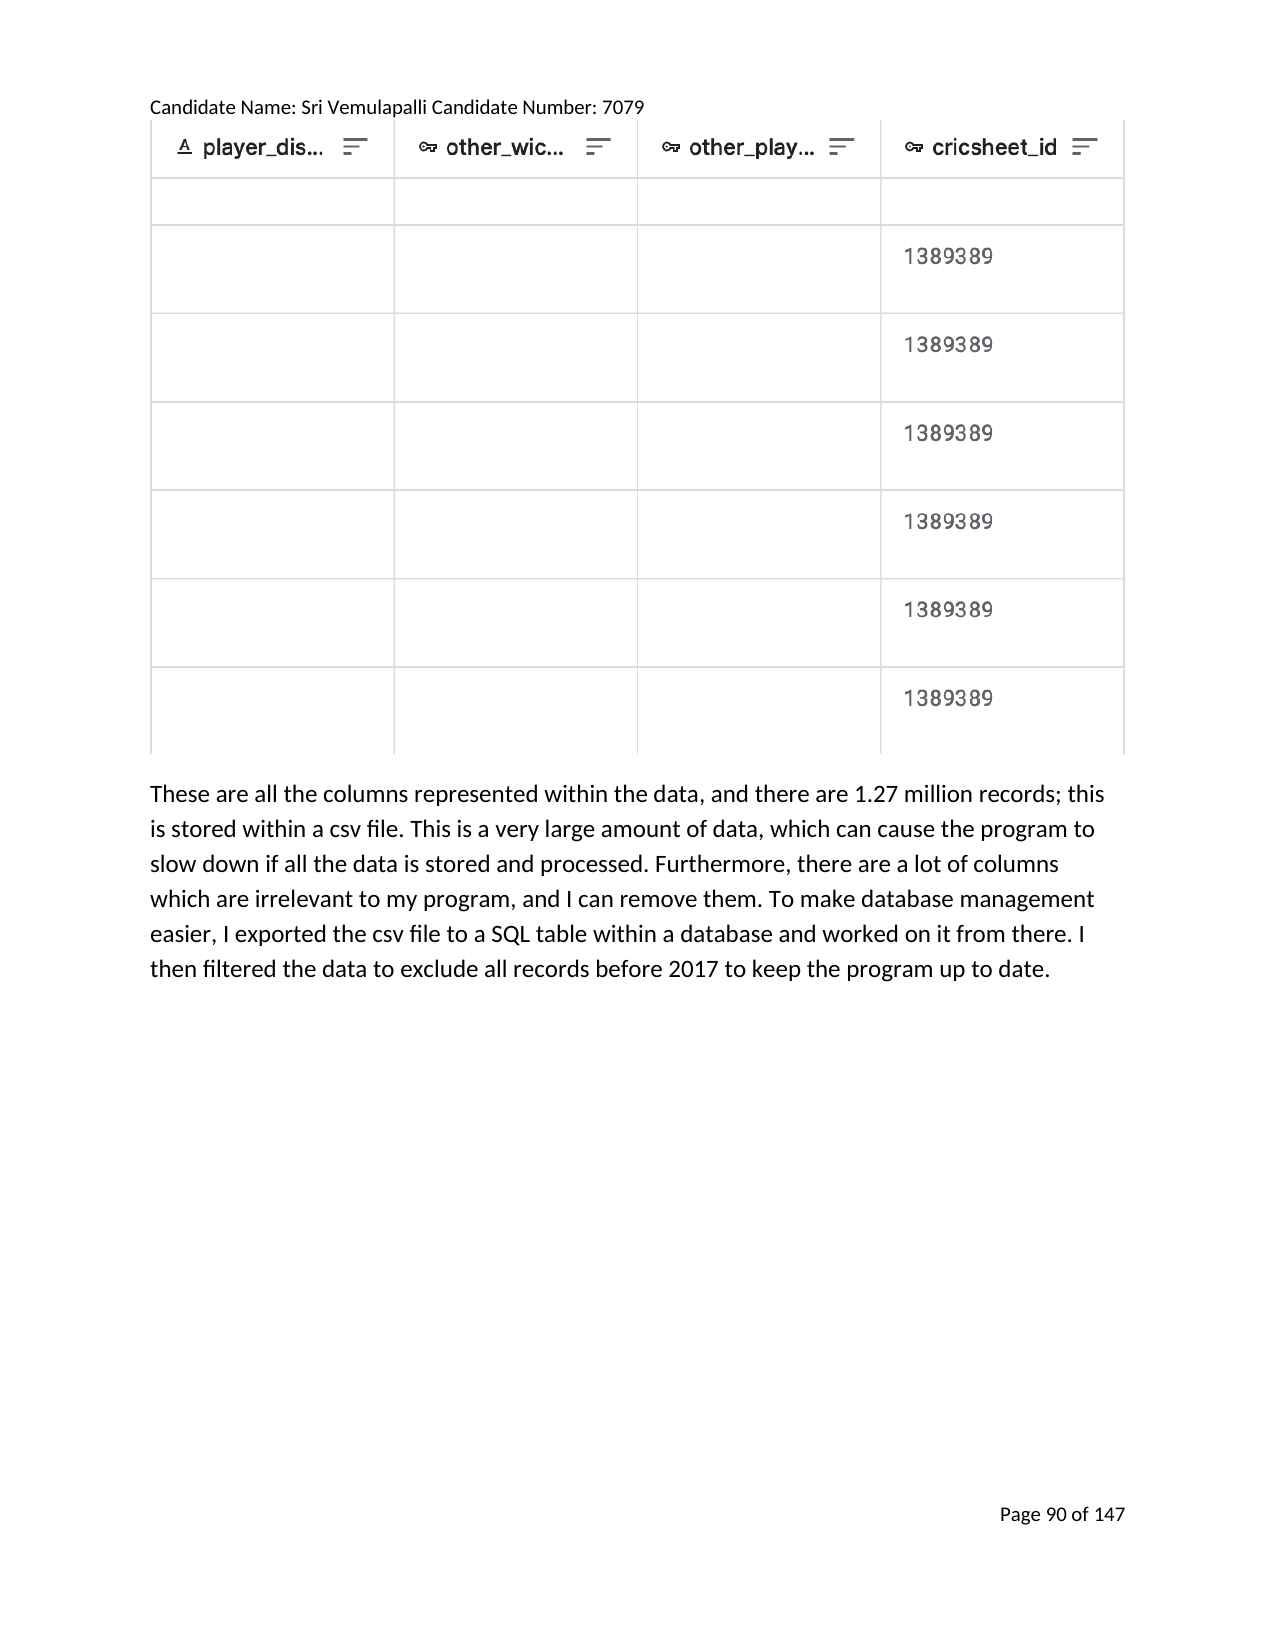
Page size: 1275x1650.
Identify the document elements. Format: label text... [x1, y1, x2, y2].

text These are all the columns represented within the data, and there are 1.27 million records; this is stored within a csv file. This is a very large amount of data, which can cause the program to slow down if all the data is stored and processed. Furthermore, there are a lot of columns which are irrelevant to my program, and I can remove them. To make database management easier, I exported the csv file to a SQL table within a database and worked on it from there. I then filtered the data to exclude all records before 2017 to keep the program up to date. [150, 778, 1125, 983]
picture [150, 120, 1125, 754]
